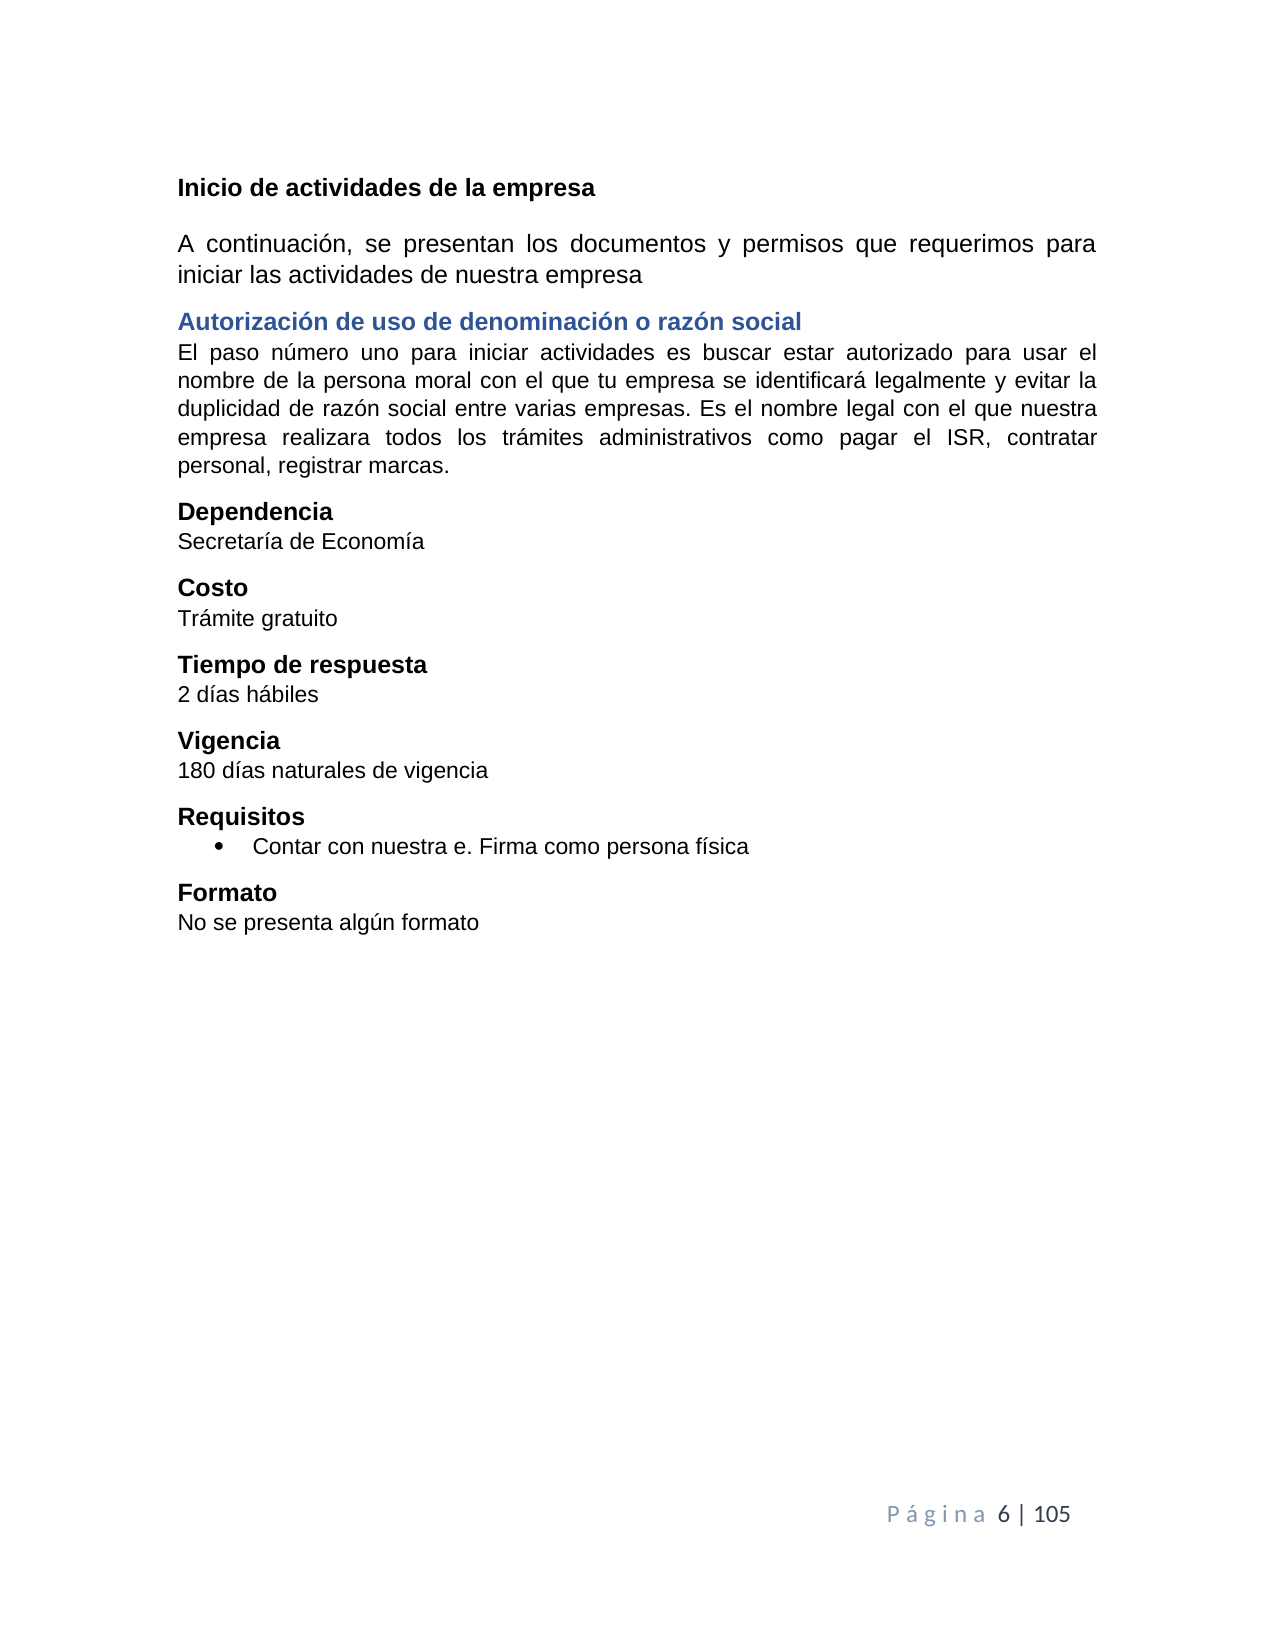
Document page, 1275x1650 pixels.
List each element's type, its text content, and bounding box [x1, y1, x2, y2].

text El paso número uno para iniciar actividades es buscar estar autorizado para usar el nombre de la persona moral con el que tu empresa se identificará legalmente y evitar la duplicidad de razón social entre varias empresas. Es el nombre legal con el que nuestra empresa realizara todos los trámites administrativos como pagar el ISR, contratar personal, registrar marcas. [177, 338, 1098, 478]
text A continuación, se presentan los documentos y permisos que requerimos para iniciar las actividades de nuestra empresa [177, 229, 1098, 288]
text Trámite gratuito [177, 604, 1098, 631]
list Contar con nuestra e. Firma como persona física [215, 833, 1098, 859]
text 2 días hábiles [177, 681, 1098, 707]
subtitle Requisitos [177, 802, 1098, 831]
text Secretaría de Economía [177, 528, 1098, 555]
subtitle Vigencia [177, 726, 1098, 754]
text No se presenta algún formato [177, 909, 1098, 935]
subtitle Dependencia [177, 497, 1098, 526]
subtitle Autorización de uso de denominación o razón social [177, 307, 1098, 336]
subtitle Inicio de actividades de la empresa [177, 173, 1098, 201]
text 180 días naturales de vigencia [177, 757, 1098, 783]
subtitle Costo [177, 573, 1098, 602]
subtitle Formato [177, 878, 1098, 907]
subtitle Tiempo de respuesta [177, 649, 1098, 678]
